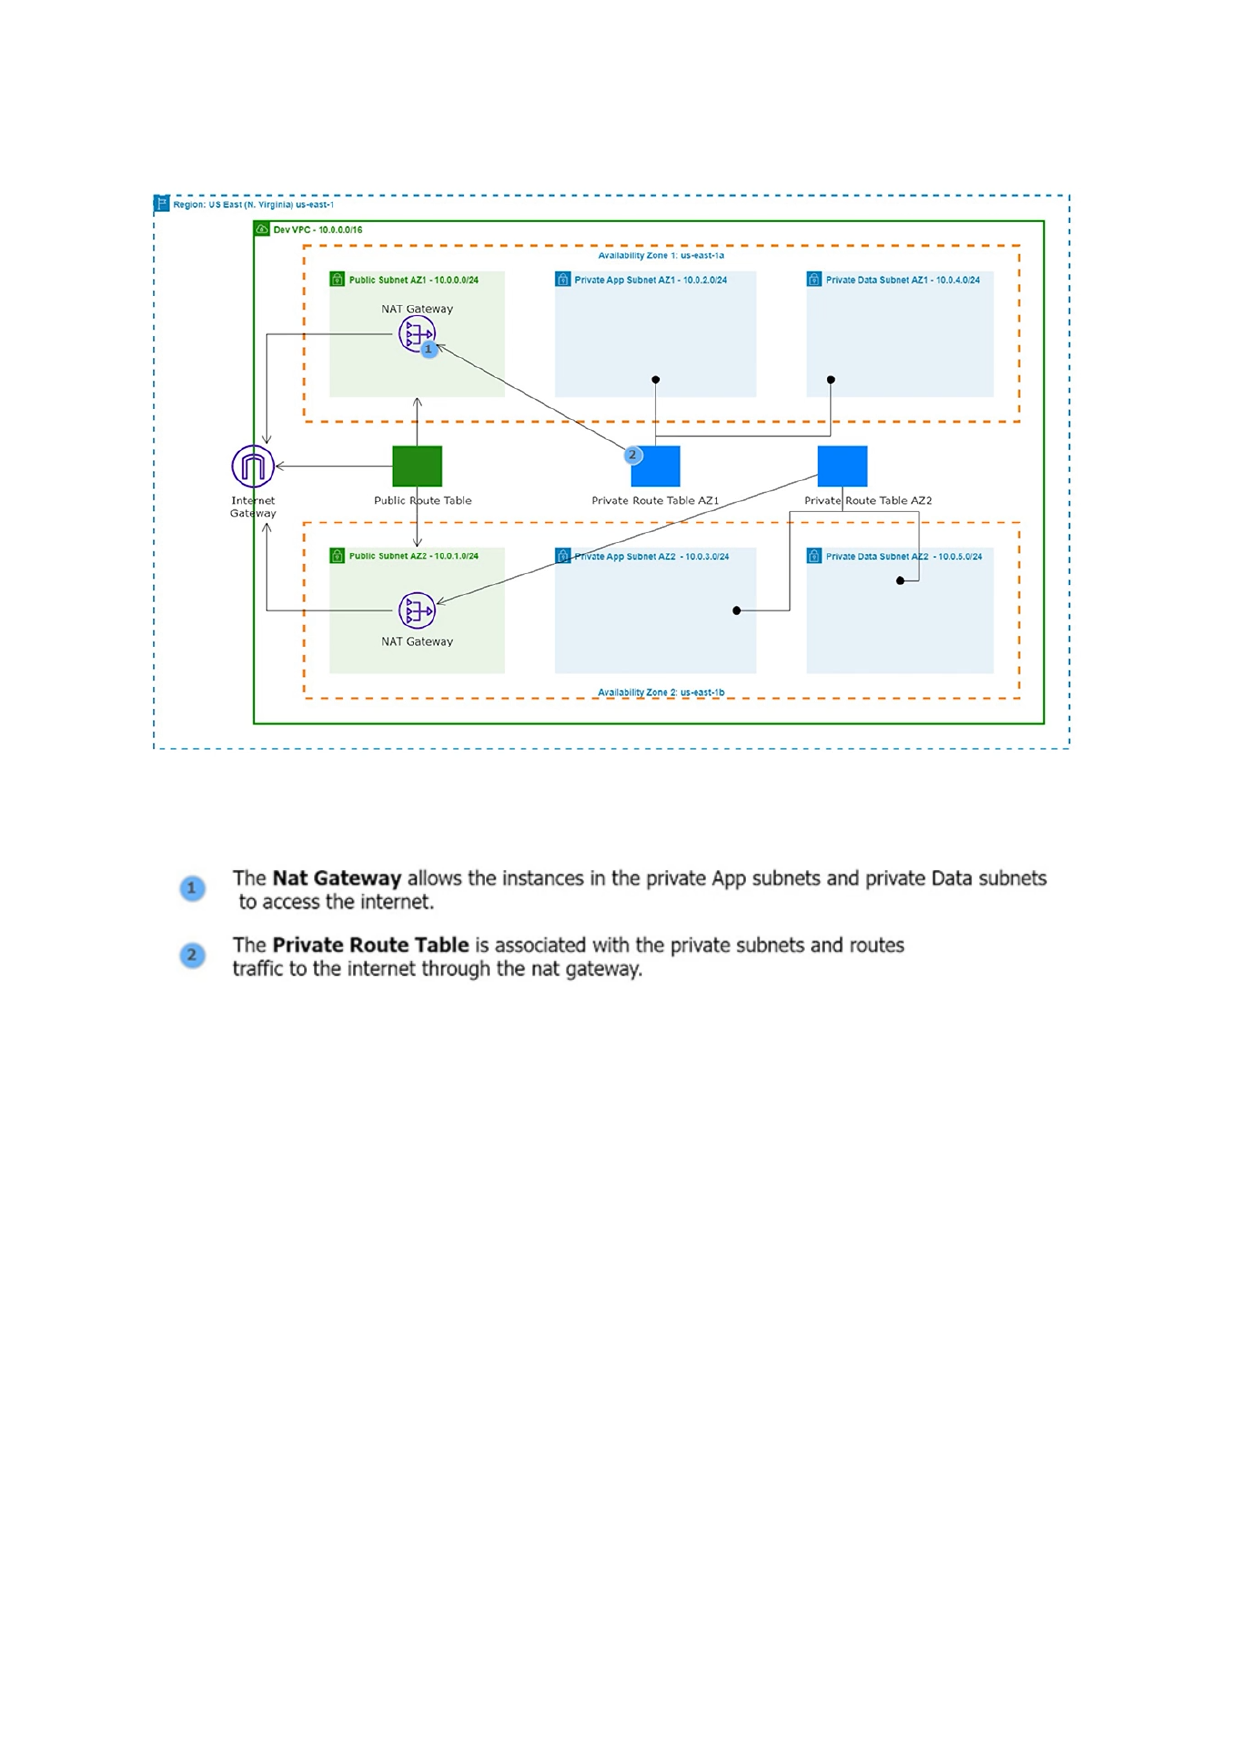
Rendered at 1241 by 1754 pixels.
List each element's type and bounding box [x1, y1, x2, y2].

picture [150, 162, 1091, 770]
picture [150, 812, 1091, 1019]
